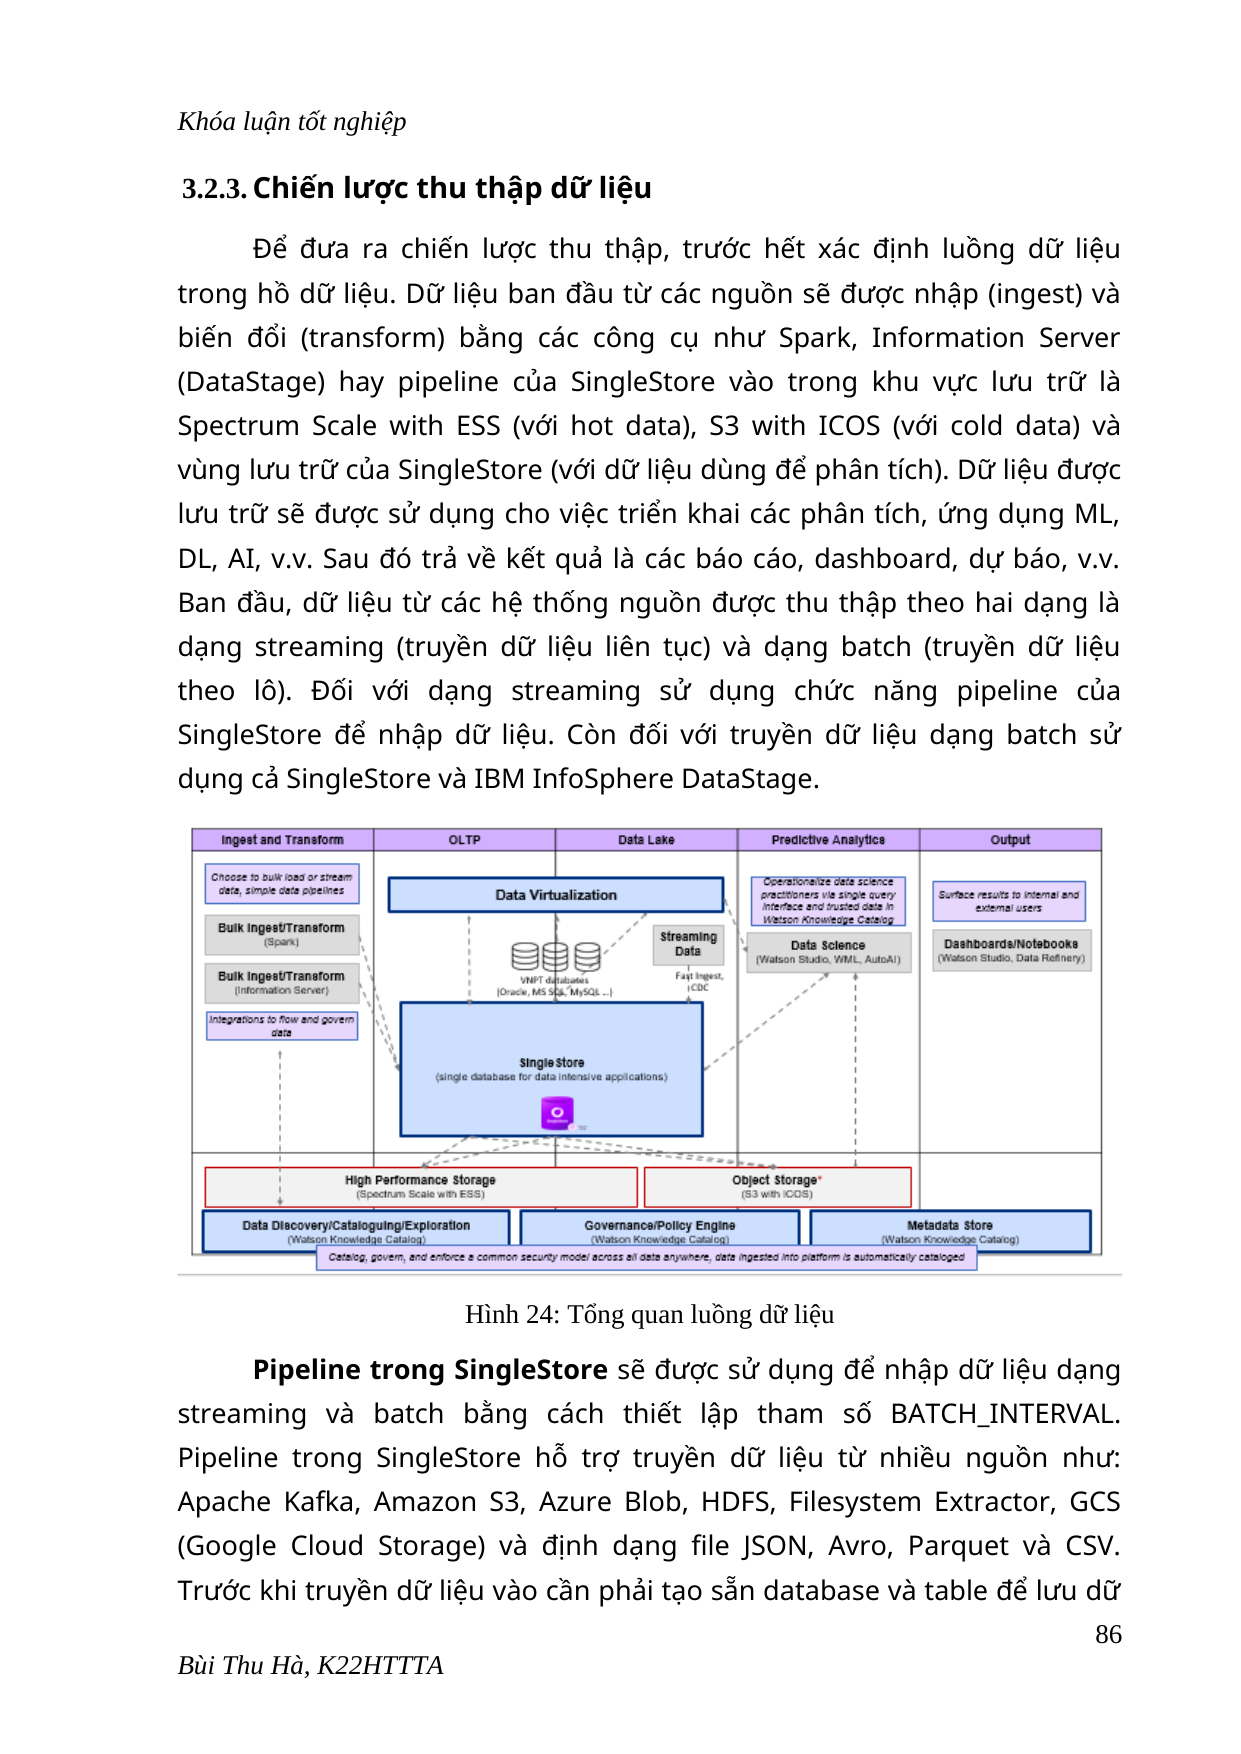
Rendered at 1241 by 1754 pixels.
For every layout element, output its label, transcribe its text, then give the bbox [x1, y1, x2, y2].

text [177, 1350, 1122, 1608]
text Chiến lược thu thập dữ liệu [215, 167, 1122, 207]
text Hình 24: Tổng quan luồng dữ liệu [177, 1298, 1122, 1329]
picture [177, 819, 1123, 1277]
text Để đưa ra chiến lược thu thập, trước hết xác định luồng dữ liệu trong hồ dữ liệu. Dữ liệu ban đầu từ các nguồn sẽ được nhập (ingest) và biến đổi (transform) bằng các công cụ như Spark, Information Server (DataStage) hay pipeline của SingleStore vào trong khu vực lưu trữ là Spectrum Scale with ESS (với hot data), S3 with ICOS (với cold data) và vùng lưu trữ của SingleStore (với dữ liệu dùng để phân tích). Dữ liệu được lưu trữ sẽ được sử dụng cho việc triển khai các phân tích, ứng dụng ML, DL, AI, v.v. Sau đó trả về kết quả là các báo cáo, dashboard, dự báo, v.v. Ban đầu, dữ liệu từ các hệ thống nguồn được thu thập theo hai dạng là dạng streaming (truyền dữ liệu liên tục) và dạng batch (truyền dữ liệu theo lô). Đối với dạng streaming sử dụng chức năng pipeline của SingleStore để nhập dữ liệu. Còn đối với truyền dữ liệu dạng batch sử dụng cả SingleStore và IBM InfoSphere DataStage. [177, 230, 1122, 797]
